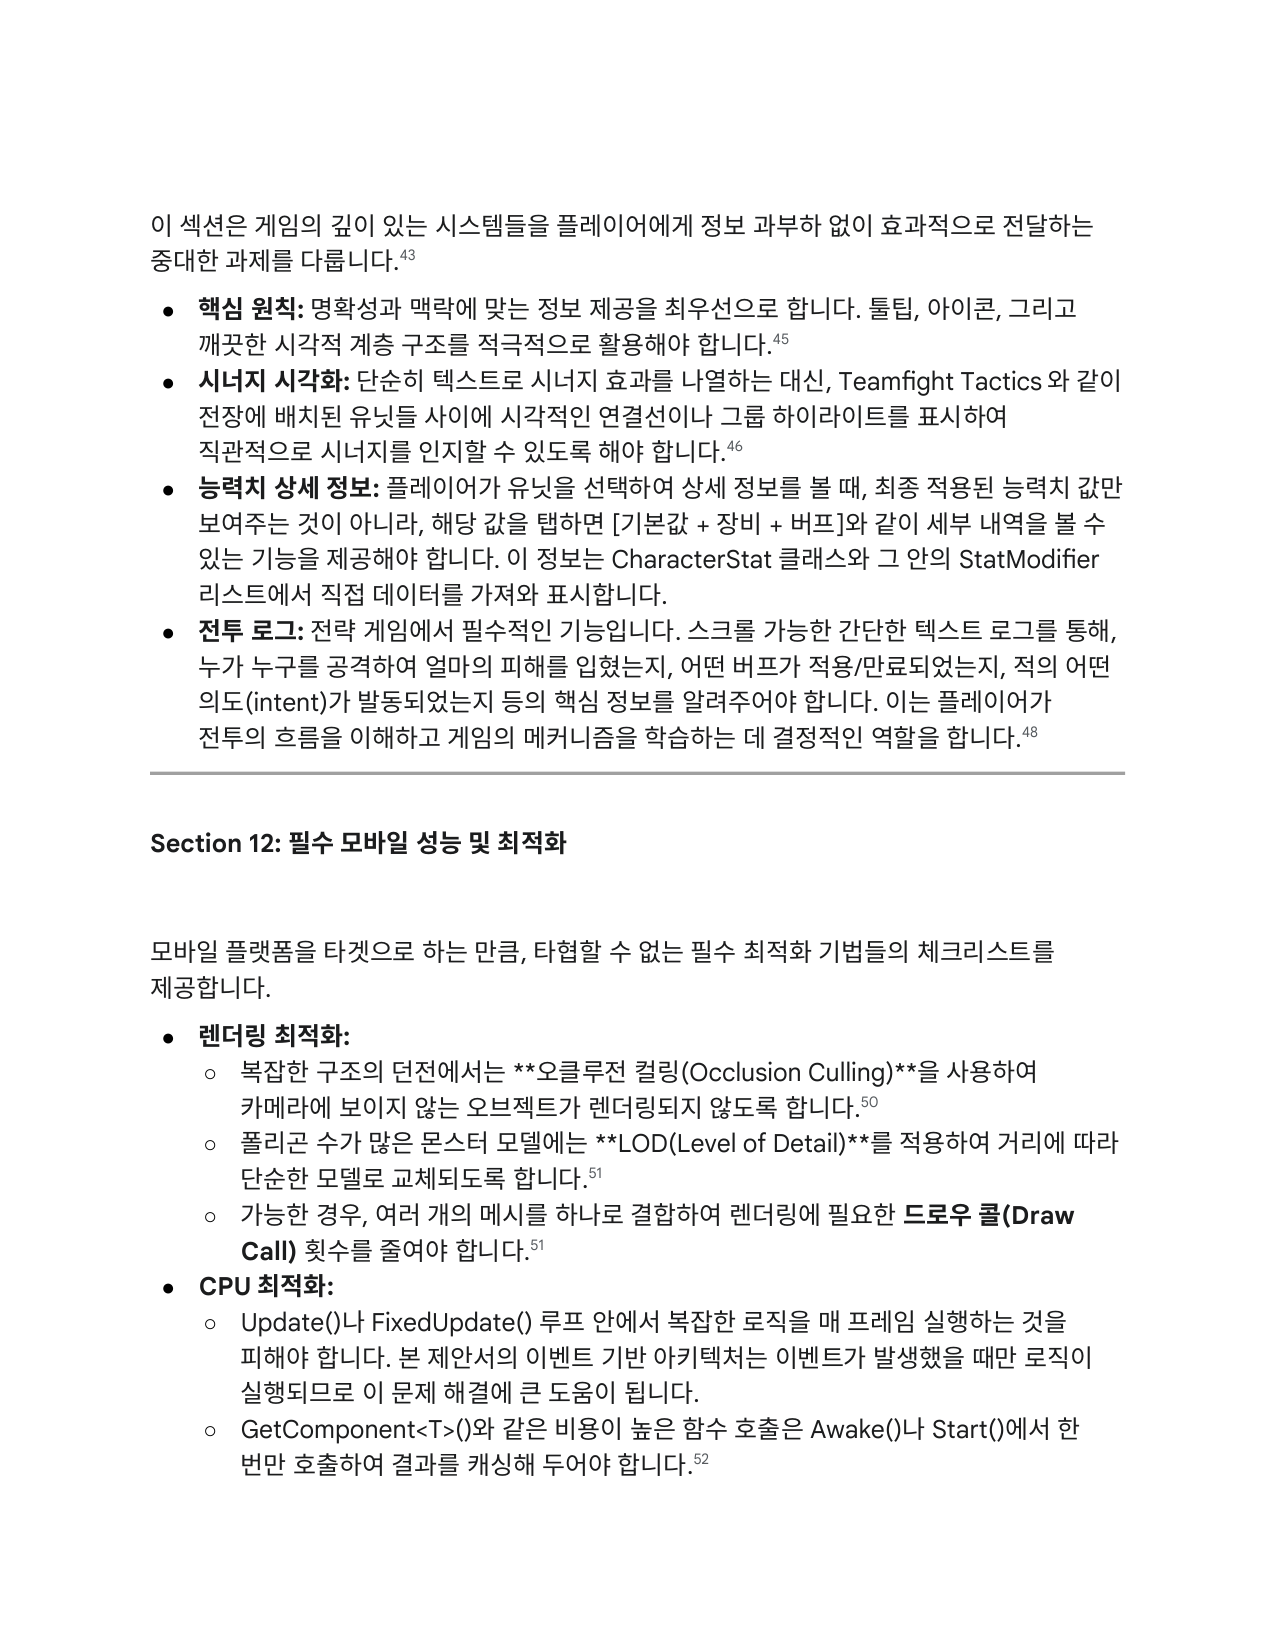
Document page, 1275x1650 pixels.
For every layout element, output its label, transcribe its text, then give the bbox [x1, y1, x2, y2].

list 복잡한 구조의 던전에서는 **오클루전 컬링(Occlusion Culling)**을 사용하여 카메라에 보이지 않는 오브젝트가 렌더링되지 않도록 합니다.50 [203, 1057, 1125, 1124]
list 전투 로그: 전략 게임에서 필수적인 기능입니다. 스크롤 가능한 간단한 텍스트 로그를 통해, 누가 누구를 공격하여 얼마의 피해를 입혔는지, 어떤 버프가 적용/만료되었는지, 적의 어떤 의도(intent)가 발동되었는지 등의 핵심 정보를 알려주어야 합니다. 이는 플레이어가 전투의 흐름을 이해하고 게임의 메커니즘을 학습하는 데 결정적인 역할을 합니다.48 [161, 616, 1125, 755]
list 능력치 상세 정보: 플레이어가 유닛을 선택하여 상세 정보를 볼 때, 최종 적용된 능력치 값만 보여주는 것이 아니라, 해당 값을 탭하면 [기본값 + 장비 + 버프]와 같이 세부 내역을 볼 수 있는 기능을 제공해야 합니다. 이 정보는 CharacterStat 클래스와 그 안의 StatModifier 리스트에서 직접 데이터를 가져와 표시합니다. [161, 473, 1125, 612]
list 가능한 경우, 여러 개의 메시를 하나로 결합하여 렌더링에 필요한 드로우 콜(Draw Call) 횟수를 줄여야 합니다.51 [203, 1200, 1125, 1267]
list 렌더링 최적화: [161, 1021, 1125, 1053]
text 모바일 플랫폼을 타겟으로 하는 만큼, 타협할 수 없는 필수 최적화 기법들의 체크리스트를 제공합니다. [150, 937, 1125, 1004]
subtitle Section 12: 필수 모바일 성능 및 최적화 [150, 828, 1125, 860]
list CPU 최적화: [161, 1272, 1125, 1303]
text 이 섹션은 게임의 깊이 있는 시스템들을 플레이어에게 정보 과부하 없이 효과적으로 전달하는 중대한 과제를 다룹니다.43 [150, 211, 1125, 278]
list GetComponent<T>()와 같은 비용이 높은 함수 호출은 Awake()나 Start()에서 한 번만 호출하여 결과를 캐싱해 두어야 합니다.52 [203, 1414, 1125, 1482]
list Update()나 FixedUpdate() 루프 안에서 복잡한 로직을 매 프레임 실행하는 것을 피해야 합니다. 본 제안서의 이벤트 기반 아키텍처는 이벤트가 발생했을 때만 로직이 실행되므로 이 문제 해결에 큰 도움이 됩니다. [203, 1307, 1125, 1410]
list 핵심 원칙: 명확성과 맥락에 맞는 정보 제공을 최우선으로 합니다. 툴팁, 아이콘, 그리고 깨끗한 시각적 계층 구조를 적극적으로 활용해야 합니다.45 [161, 295, 1125, 362]
list 폴리곤 수가 많은 몬스터 모델에는 **LOD(Level of Detail)**를 적용하여 거리에 따라 단순한 모델로 교체되도록 합니다.51 [203, 1129, 1125, 1196]
list 시너지 시각화: 단순히 텍스트로 시너지 효과를 나열하는 대신, Teamfight Tactics와 같이 전장에 배치된 유닛들 사이에 시각적인 연결선이나 그룹 하이라이트를 표시하여 직관적으로 시너지를 인지할 수 있도록 해야 합니다.46 [161, 366, 1125, 469]
